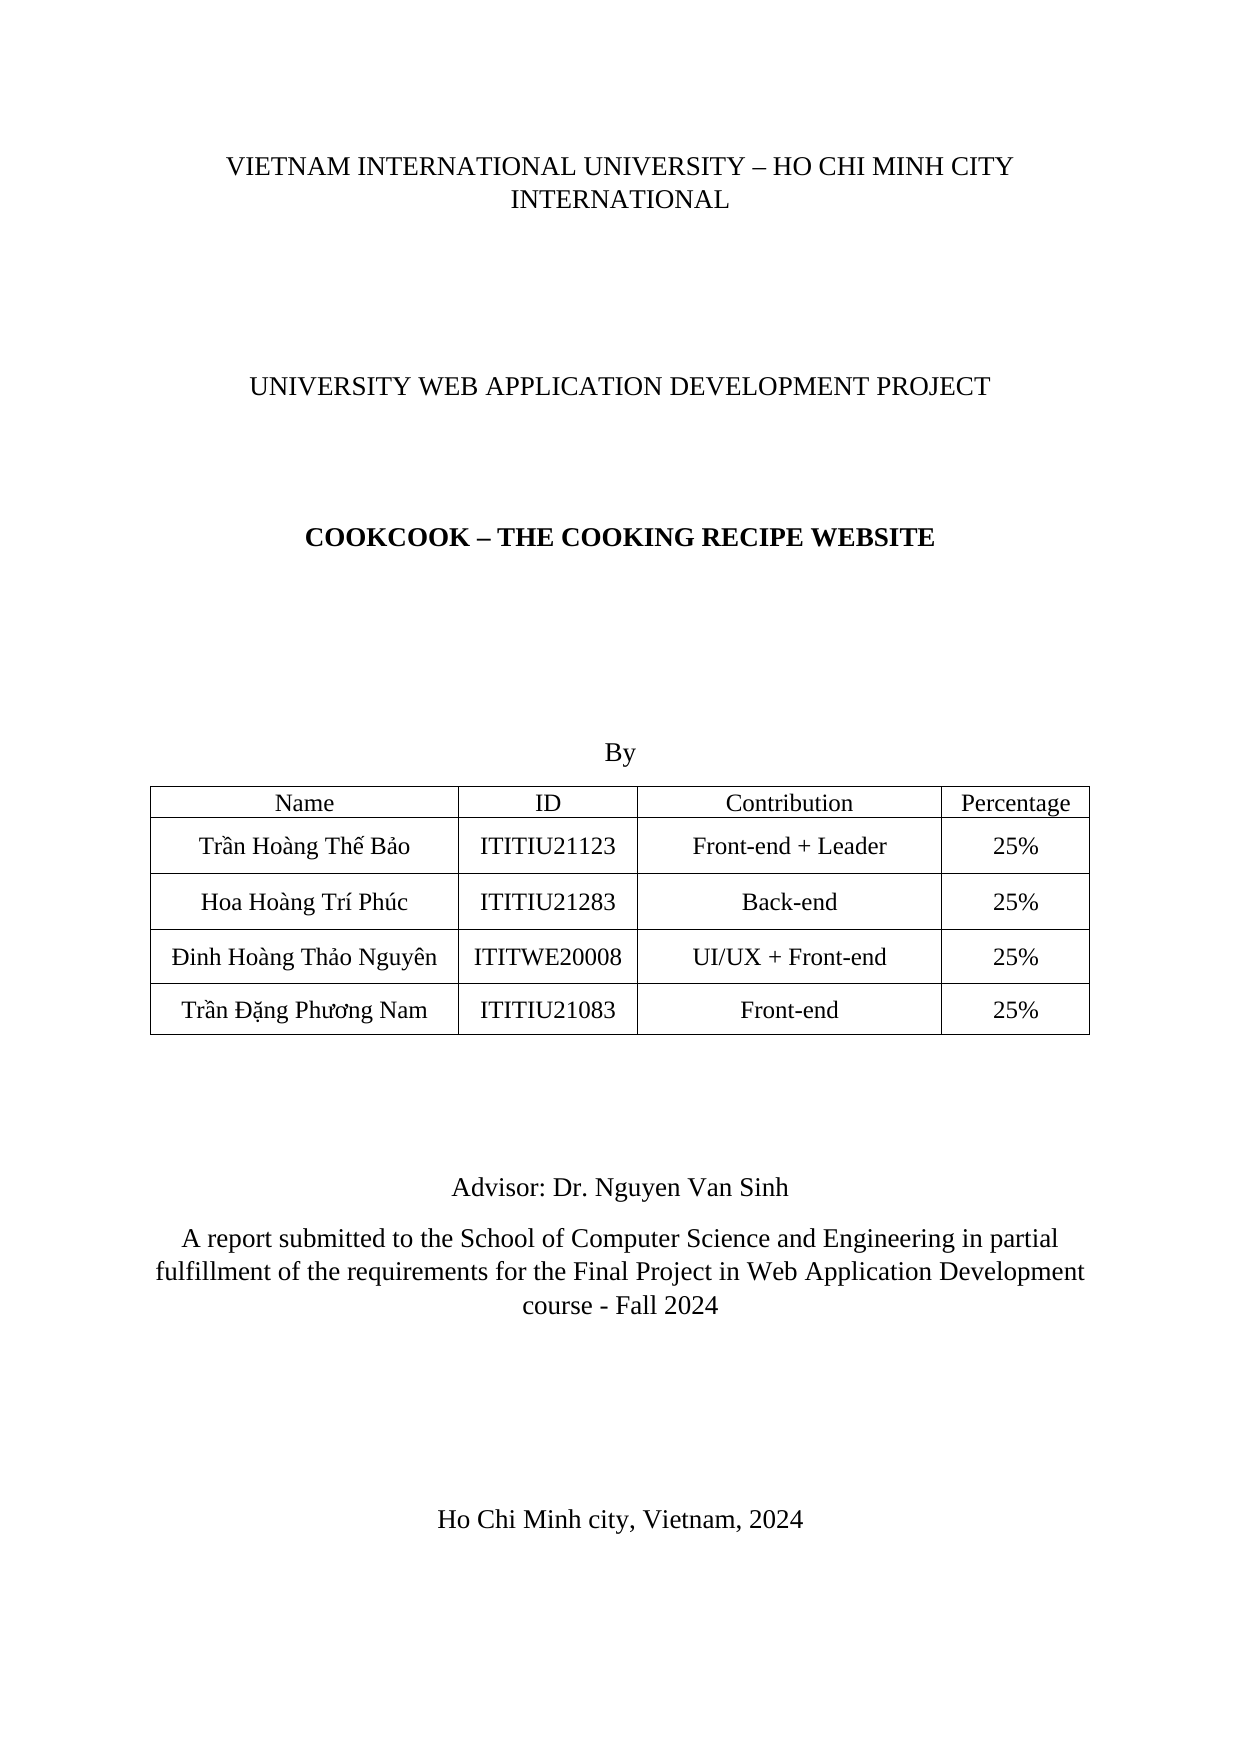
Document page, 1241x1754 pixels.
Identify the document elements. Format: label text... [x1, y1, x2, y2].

table_cell ITITIU21123 [459, 818, 637, 873]
table_header Name [151, 787, 458, 817]
table_cell Trần Hoàng Thế Bảo [151, 818, 458, 873]
table_cell Trần Đặng Phương Nam [151, 984, 458, 1034]
table_cell ITITIU21283 [459, 874, 637, 929]
table_header Contribution [638, 787, 941, 817]
text Advisor: Dr. Nguyen Van Sinh [150, 1171, 1090, 1203]
table_header Percentage [942, 787, 1089, 817]
table_cell Đinh Hoàng Thảo Nguyên [151, 930, 458, 983]
text VIETNAM INTERNATIONAL UNIVERSITY – HO CHI MINH CITY INTERNATIONAL [150, 150, 1090, 215]
table_cell 25% [942, 818, 1089, 873]
table_cell UI/UX + Front-end [638, 930, 941, 983]
table_cell Hoa Hoàng Trí Phúc [151, 874, 458, 929]
text A report submitted to the School of Computer Science and Engineering in partial fulfillment of the requirements for the Final Project in Web Application Development course - Fall 2024 [150, 1222, 1090, 1320]
table_header ID [459, 787, 637, 817]
text Ho Chi Minh city, Vietnam, 2024 [150, 1503, 1090, 1535]
table_cell ITITWE20008 [459, 930, 637, 983]
text UNIVERSITY WEB APPLICATION DEVELOPMENT PROJECT [150, 341, 1090, 401]
table_cell 25% [942, 984, 1089, 1034]
table_cell 25% [942, 874, 1089, 929]
table_cell Back-end [638, 874, 941, 929]
text By [150, 736, 1090, 767]
table_cell ITITIU21083 [459, 984, 637, 1034]
text COOKCOOK – THE COOKING RECIPE WEBSITE [150, 521, 1090, 552]
table_cell 25% [942, 930, 1089, 983]
table_cell Front-end + Leader [638, 818, 941, 873]
table_cell Front-end [638, 984, 941, 1034]
